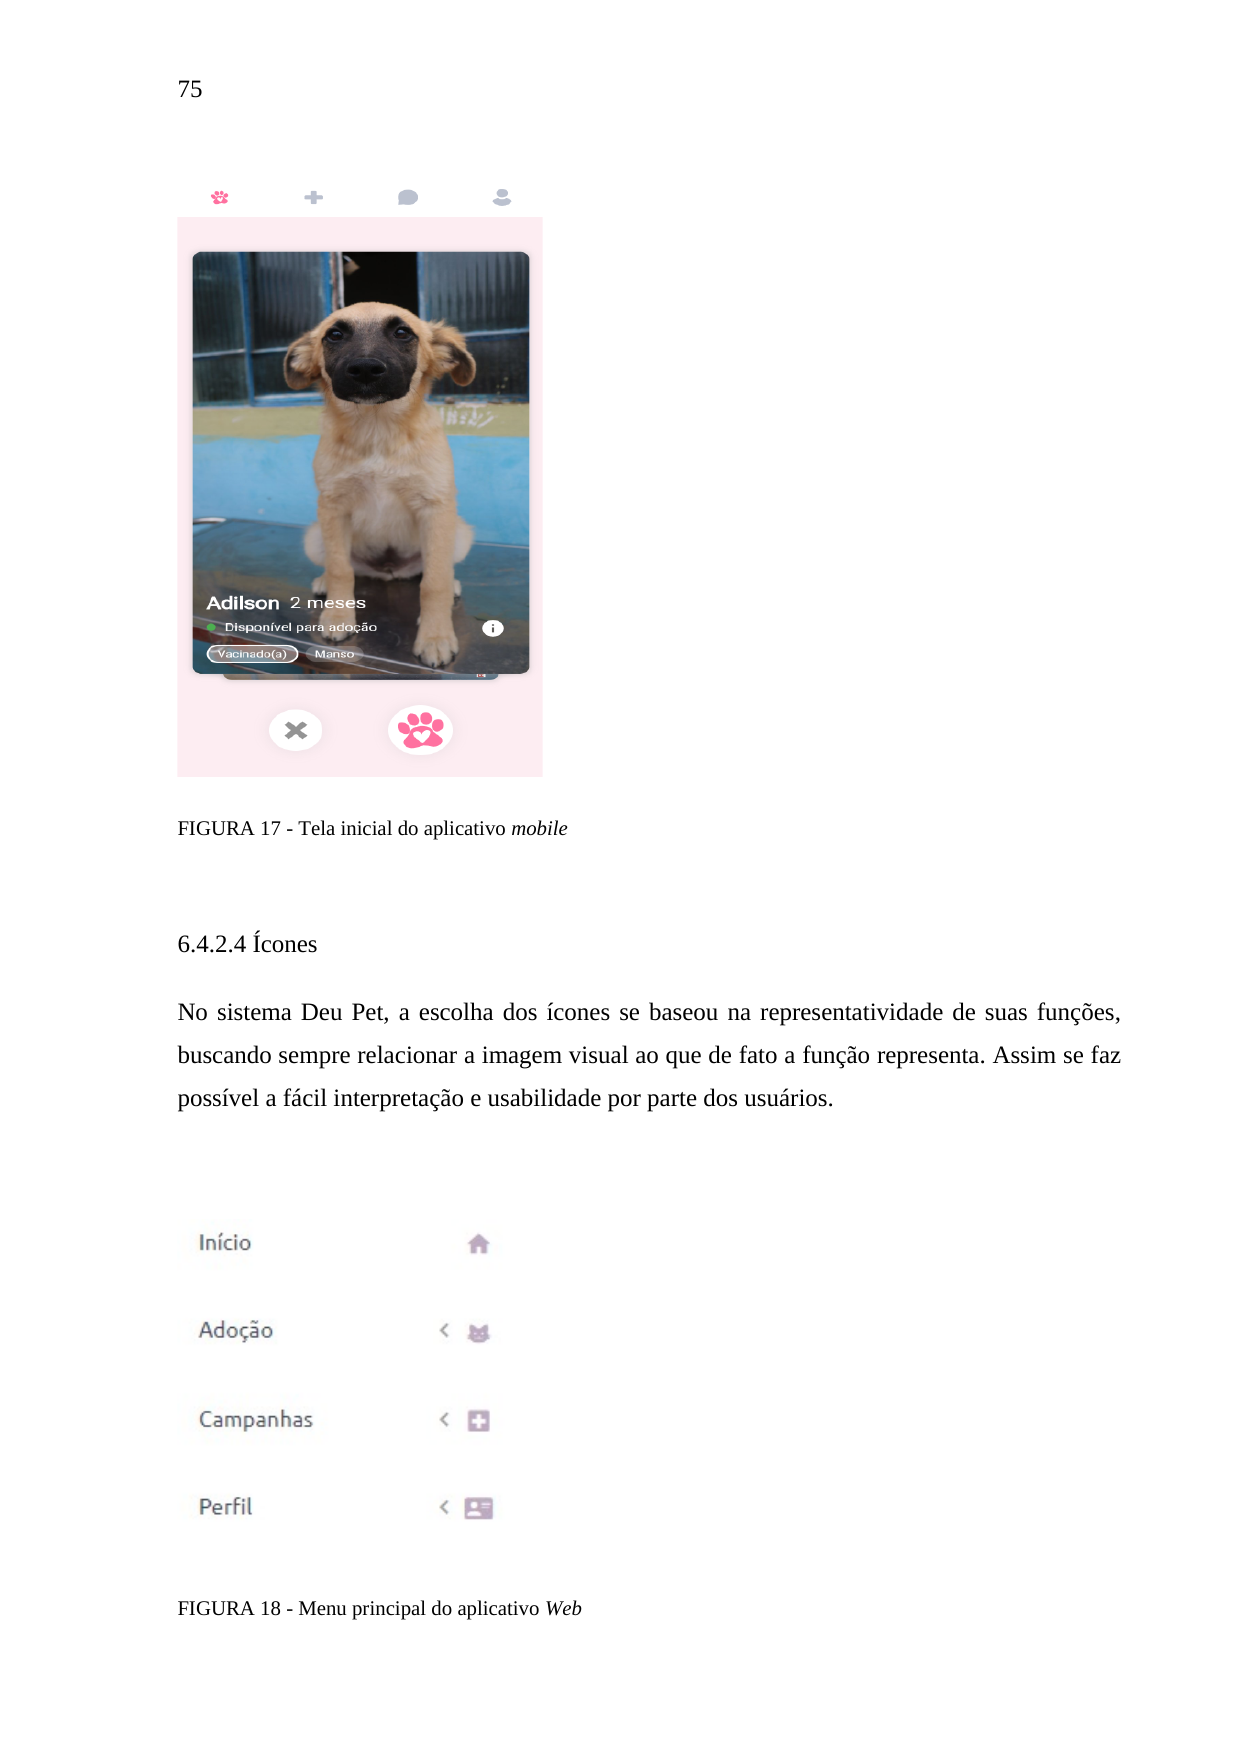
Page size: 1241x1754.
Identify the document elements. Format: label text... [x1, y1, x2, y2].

text FIGURA 18 - Menu principal do aplicativo Web [177, 1596, 1122, 1620]
picture [177, 1219, 515, 1557]
text No sistema Deu Pet, a escolha dos ícones se baseou na representatividade de suas funções, buscando sempre relacionar a imagem visual ao que de fato a função representa. Assim se faz possível a fácil interpretação e usabilidade por parte dos usuários. [177, 997, 1122, 1112]
text 6.4.2.4 Ícones [177, 929, 1122, 958]
text FIGURA 17 - Tela inicial do aplicativo mobile [177, 816, 1122, 840]
picture [177, 177, 543, 777]
